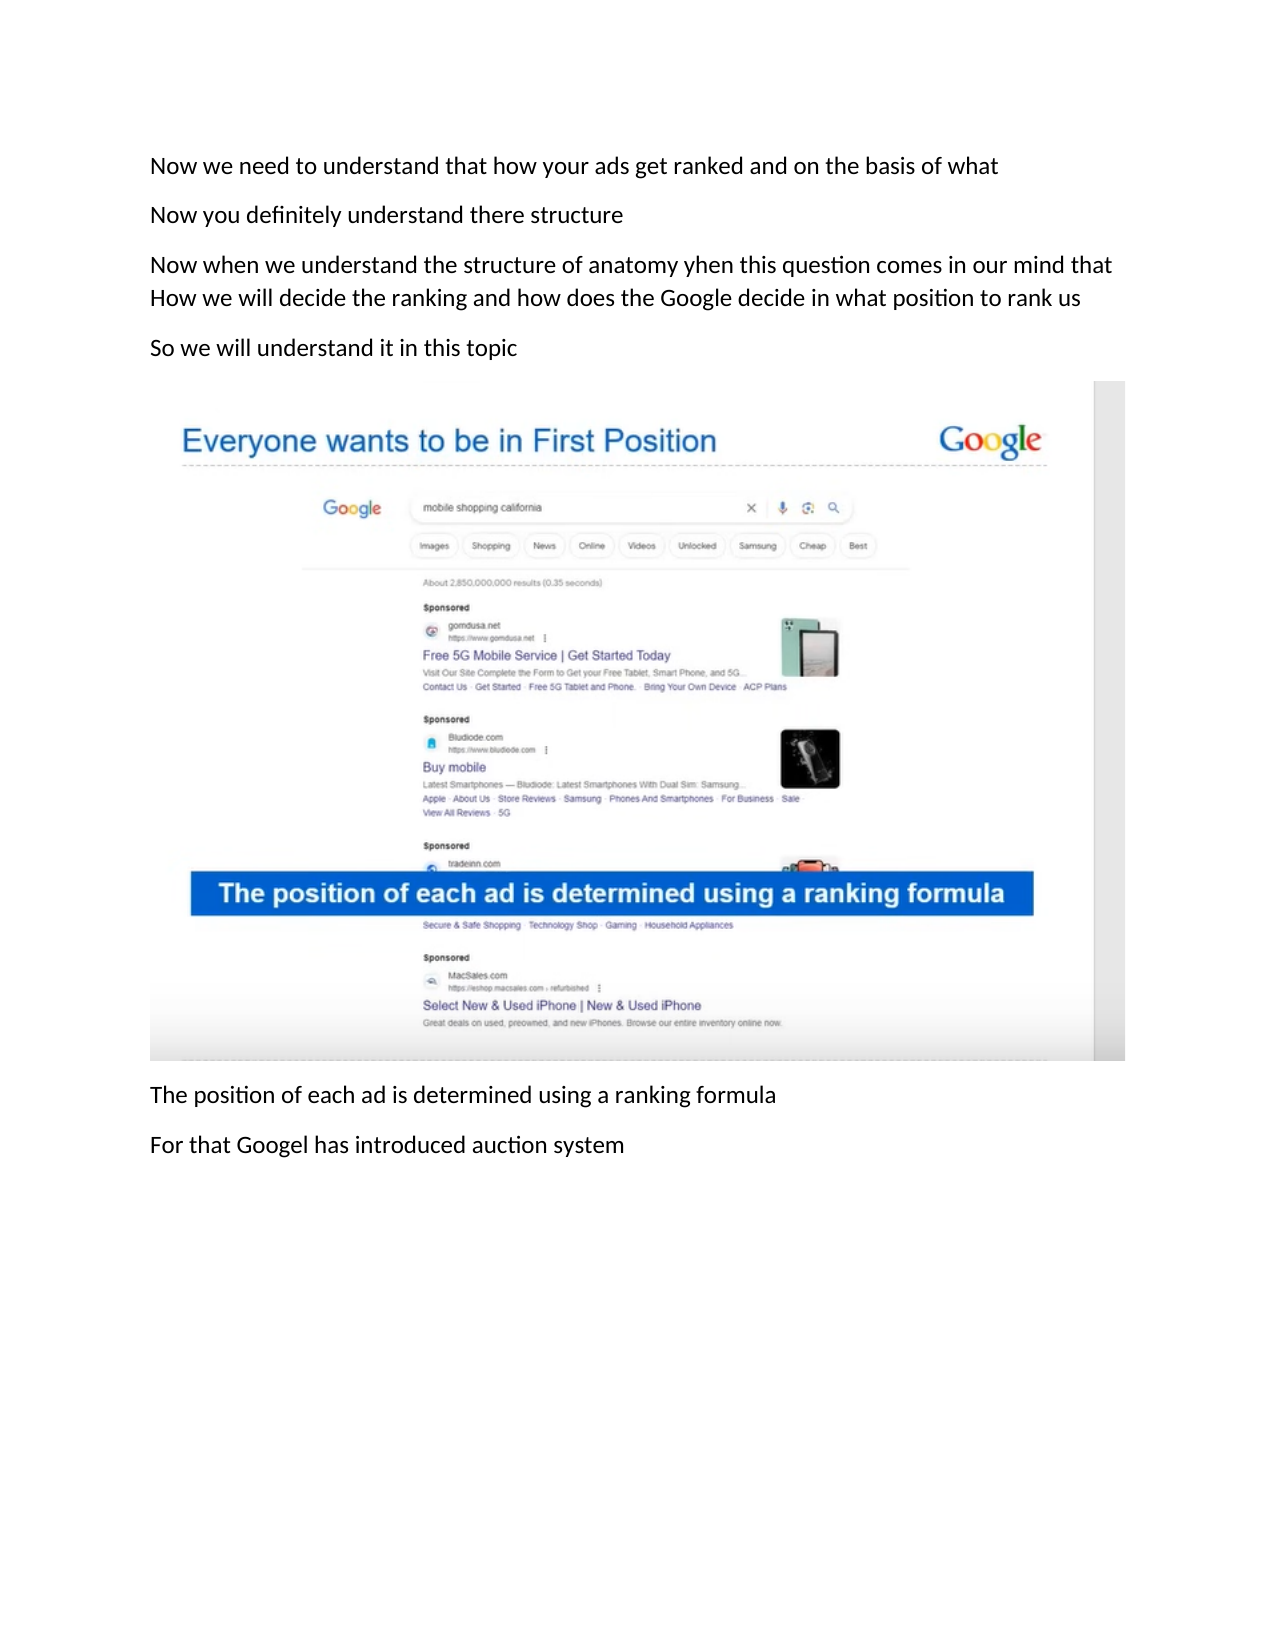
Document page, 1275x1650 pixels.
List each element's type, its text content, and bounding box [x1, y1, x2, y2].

text For that Googel has introduced auction system [150, 1129, 1125, 1159]
text Now we need to understand that how your ads get ranked and on the basis of what [150, 150, 1125, 181]
text Now when we understand the structure of anatomy yhen this question comes in our mind that How we will decide the ranking and how does the Google decide in what position to rank us [150, 249, 1125, 313]
text The position of each ad is determined using a ranking formula [150, 1079, 1125, 1110]
text Now you definitely understand there structure [150, 199, 1125, 230]
text So we will understand it in this topic [150, 332, 1125, 362]
picture [150, 381, 1125, 1061]
